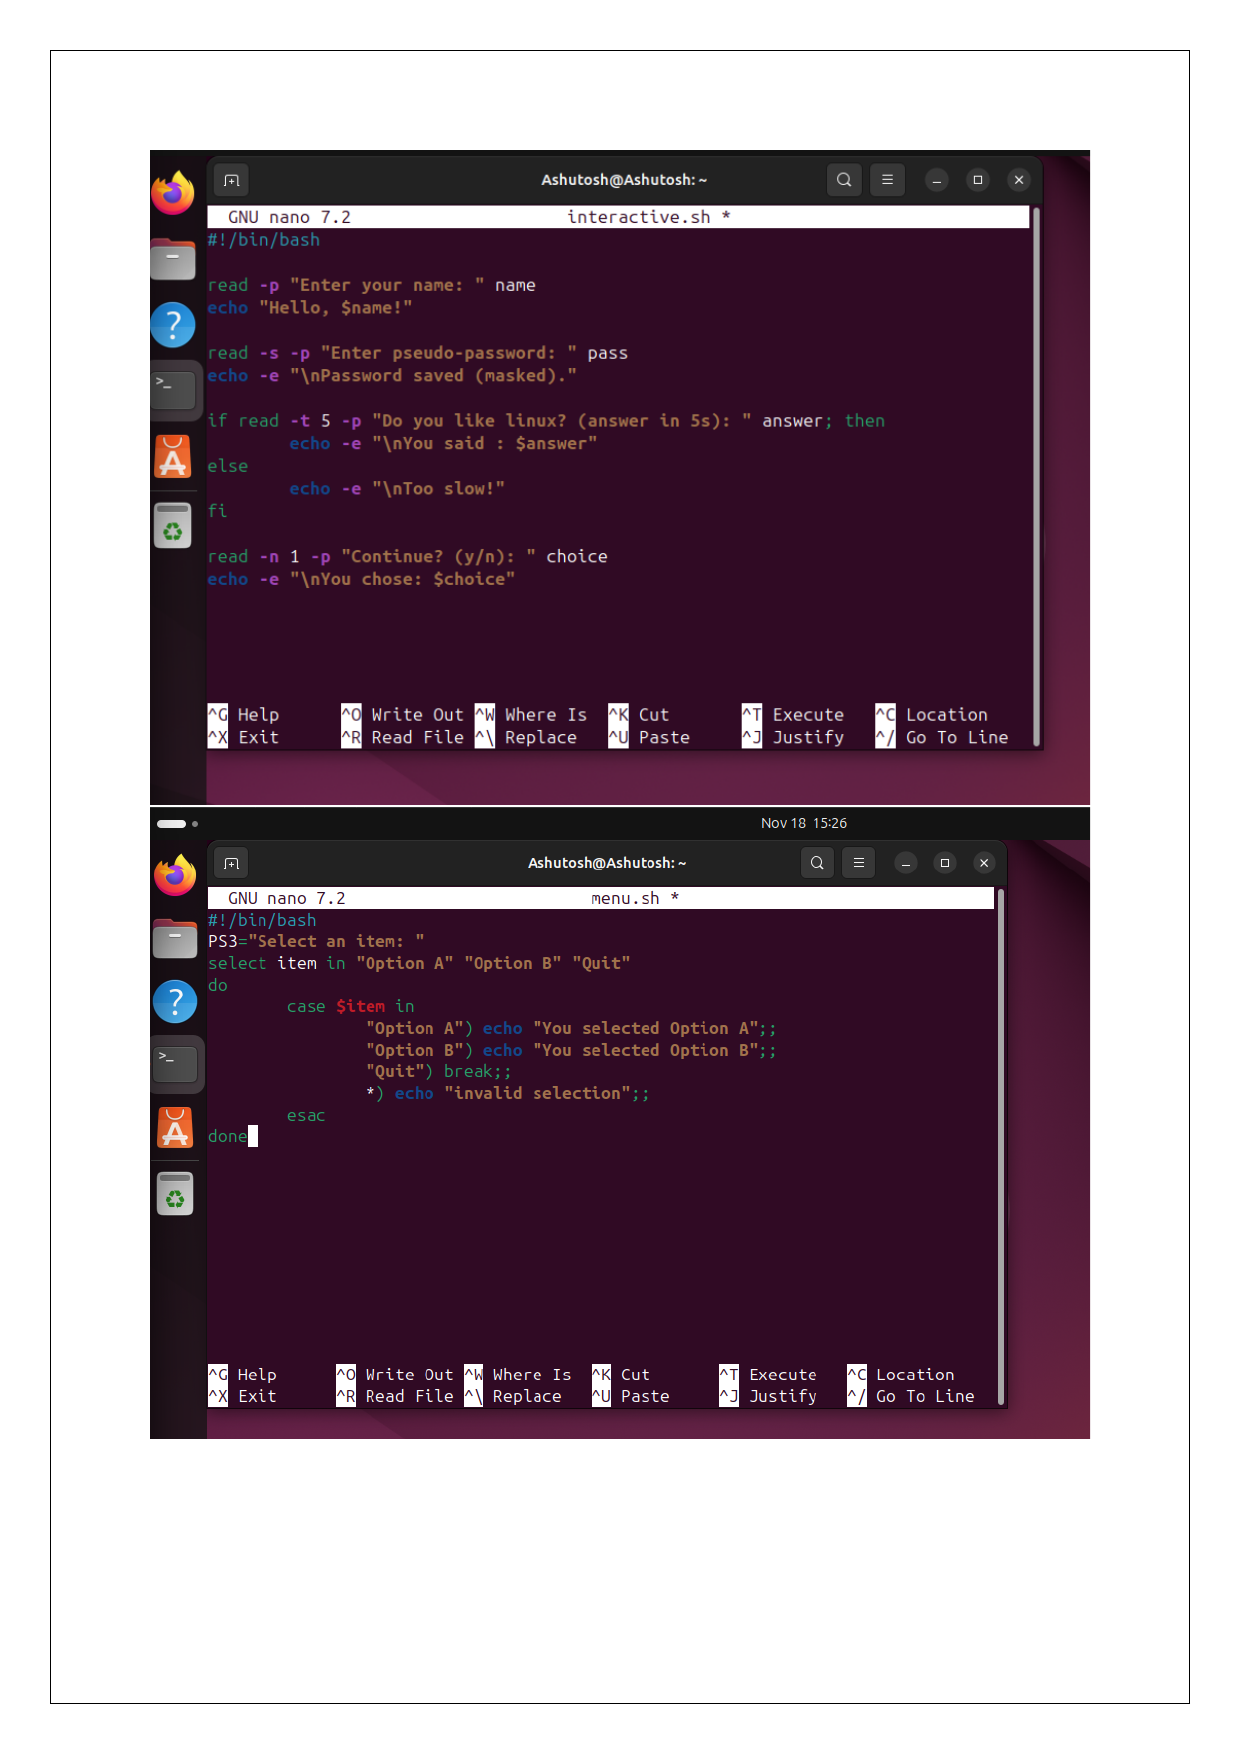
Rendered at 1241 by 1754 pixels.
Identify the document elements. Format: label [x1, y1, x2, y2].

picture [150, 150, 1091, 805]
picture [150, 807, 1091, 1439]
